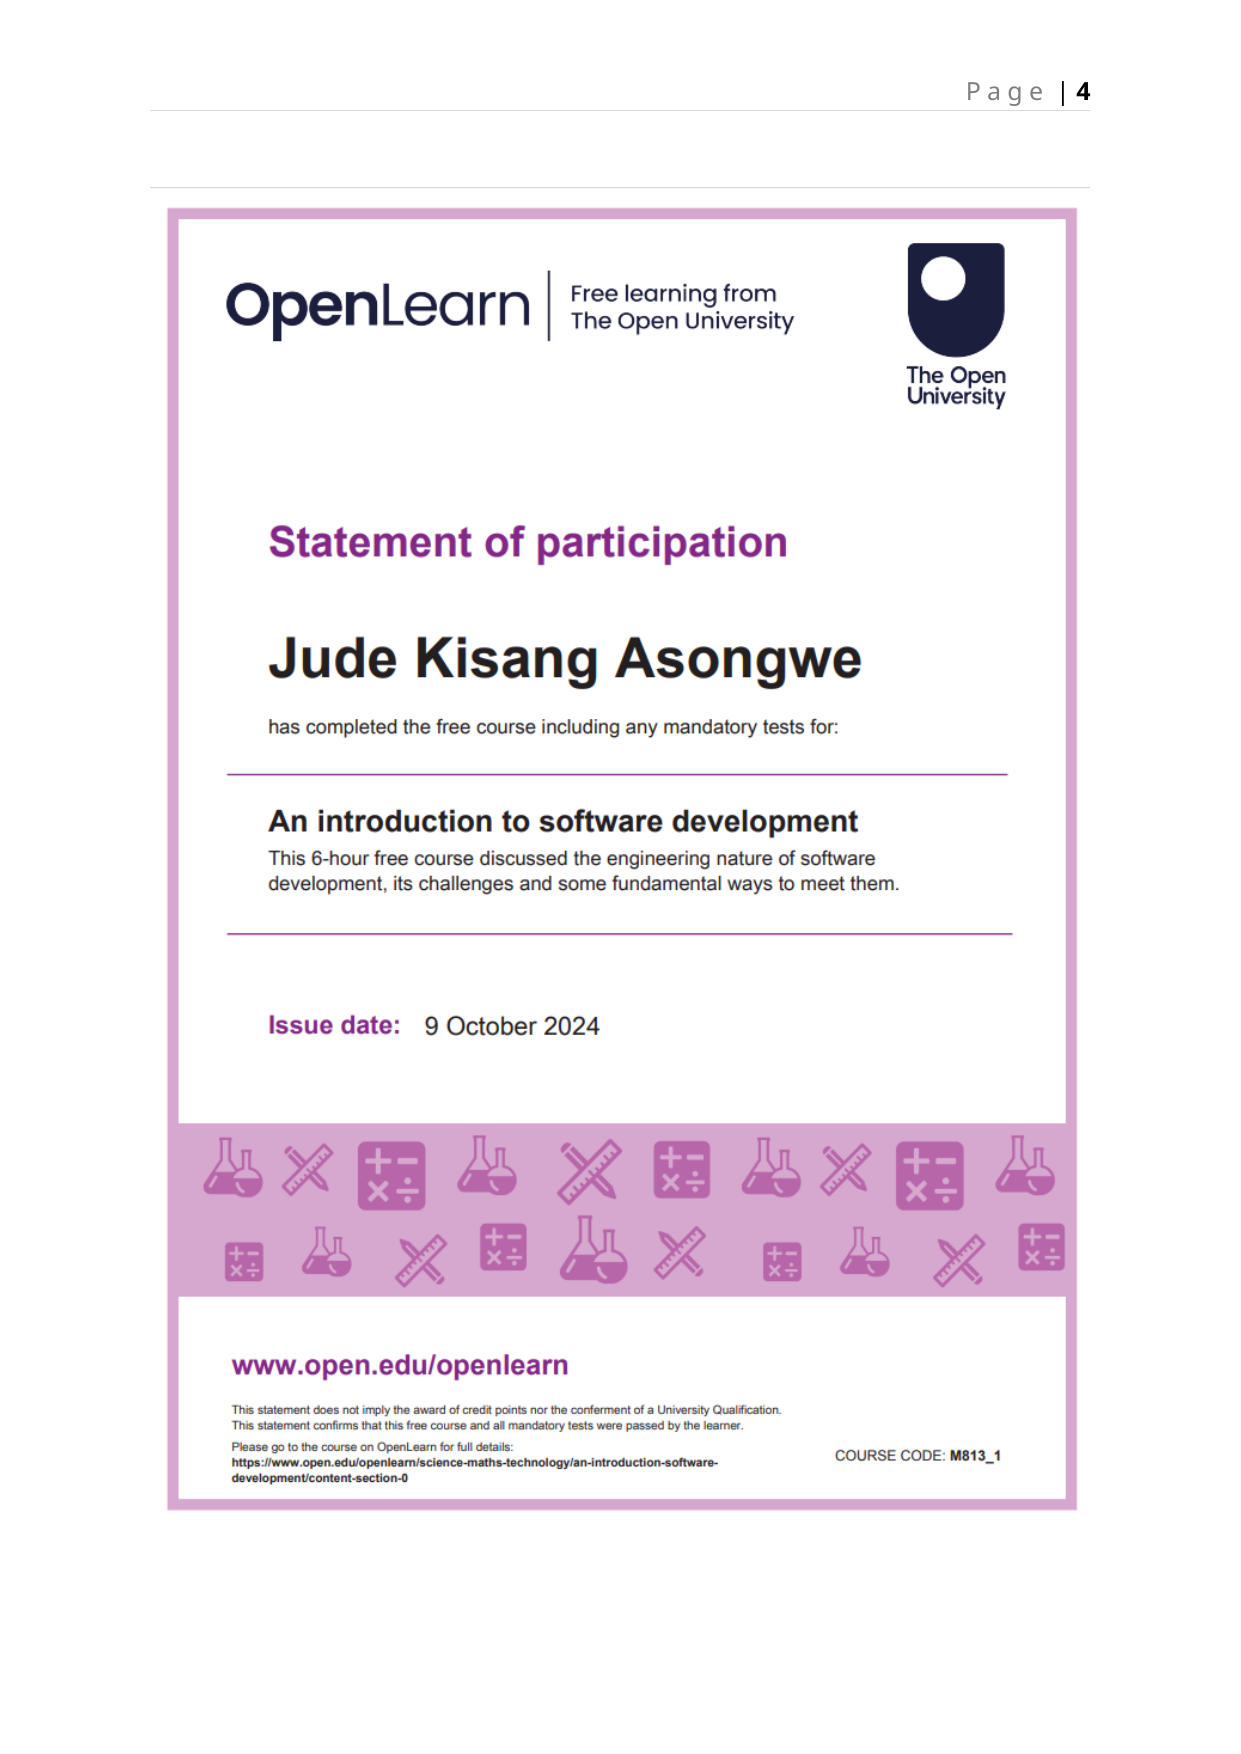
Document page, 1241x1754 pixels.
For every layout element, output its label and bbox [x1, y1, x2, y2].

picture [150, 187, 1091, 1530]
